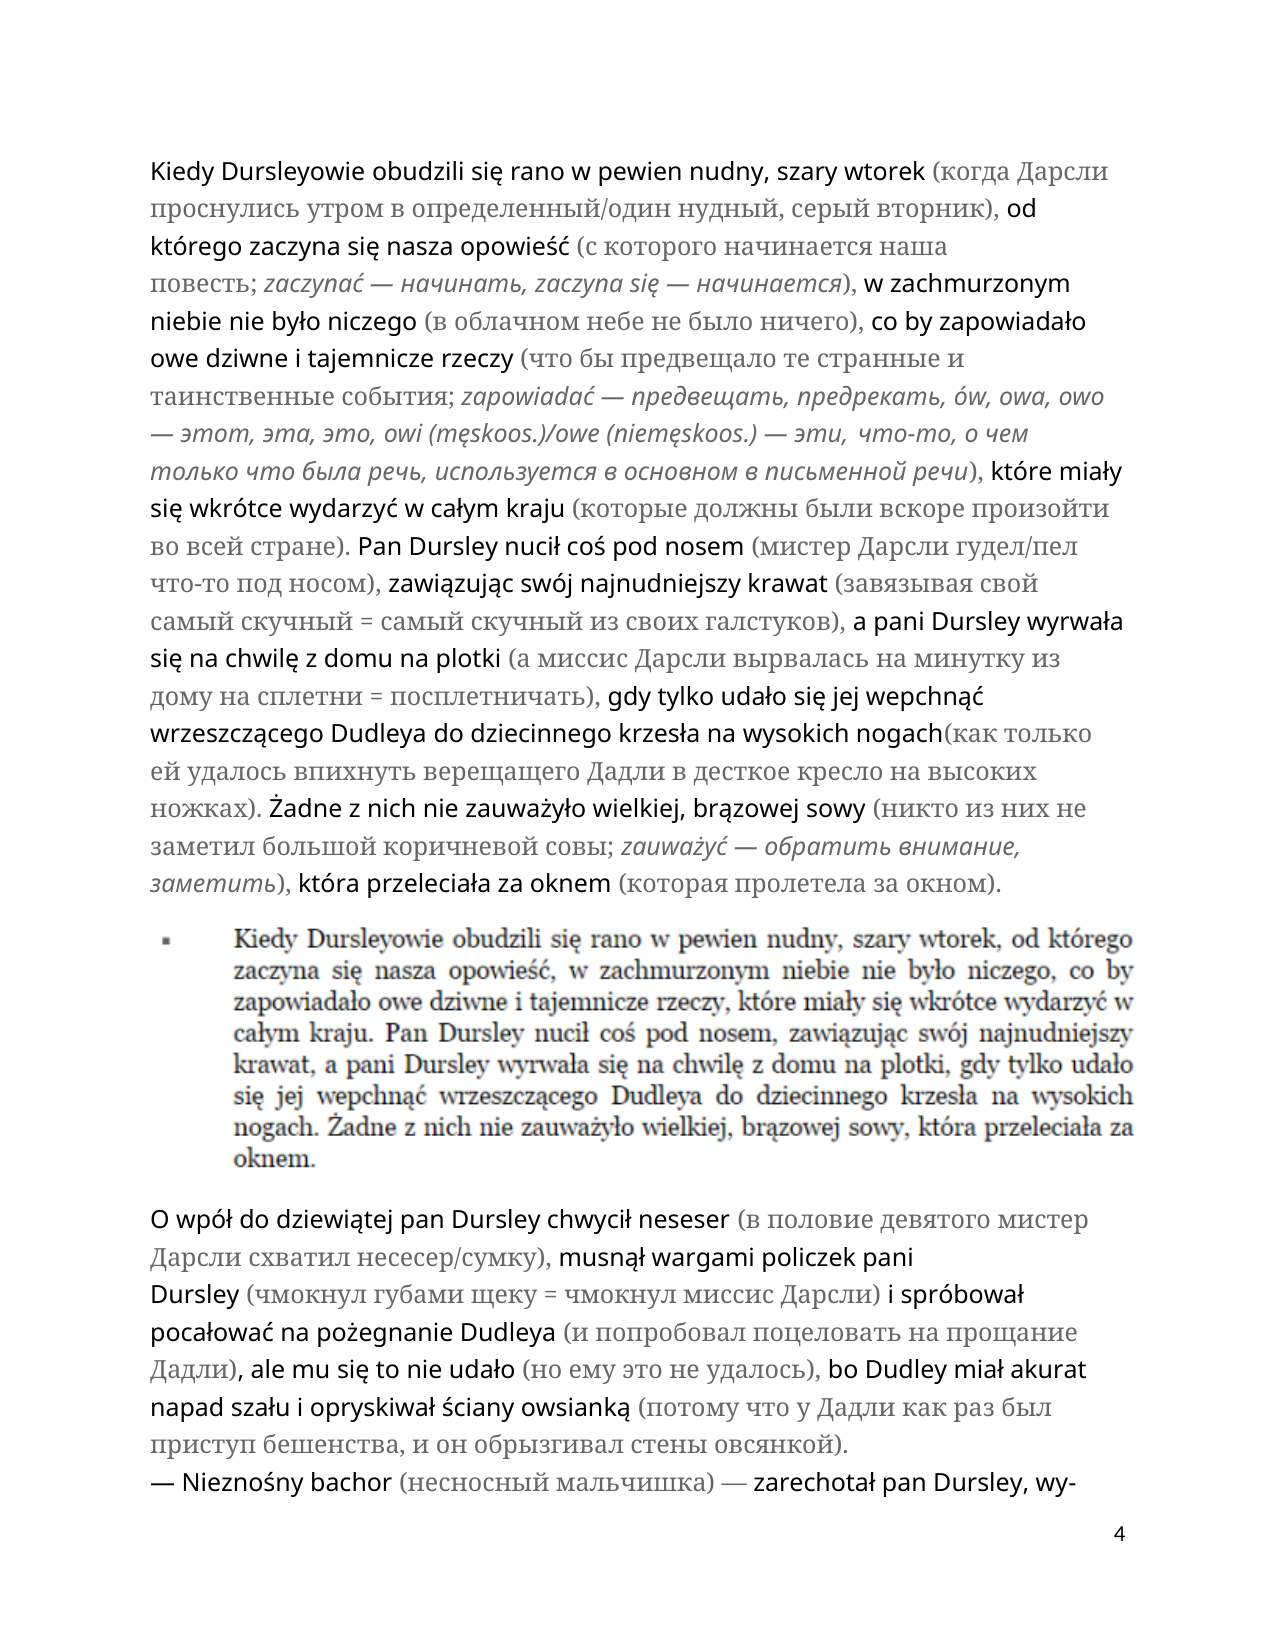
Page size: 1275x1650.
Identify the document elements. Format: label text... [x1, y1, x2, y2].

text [150, 1198, 1125, 1498]
picture [150, 915, 1152, 1183]
text Kiedy Dursleyowie obudzili się rano w pewien nudny, szary wtorek (когда Дарсли проснулись утром в определенный/один нудный, серый вторник), od którego zaczyna się nasza opowieść (с которого начинается наша повесть; zaczynać — начинать, zaczyna się — начинается), w zachmurzonym niebie nie było niczego (в облачном небе не было ничего), co by zapowiadało owe dziwne i tajemnicze rzeczy (что бы предвещало те странные и таинственные события; zapowiadać — предвещать, предрекать, ów, owa, owo — этот, эта, это, owi (męskoos.)/owe (niemęskoos.) — эти, что-то, о чем только что была речь, используется в основном в письменной речи), które miały się wkrótce wydarzyć w całym kraju (которые должны были вскоре произойти во всей стране). Pan Dursley nucił coś pod nosem (мистер Дарсли гудел/пел что-то под носом), zawiązując swój najnudniejszy krawat (завязывая свой самый скучный = самый скучный из своих галстуков), a pani Dursley wyrwała się na chwilę z domu na plotki (а миссис Дарсли вырвалась на минутку из дому на сплетни = посплетничать), gdy tylko udało się jej wepchnąć wrzeszczącego Dudleya do dziecinnego krzesła na wysokich nogach(как только ей удалось впихнуть верещащего Дадли в десткое кресло на высоких ножках). Żadne z nich nie zauważyło wielkiej, brązowej sowy (никто из них не заметил большой коричневой совы; zauważyć — обратить внимание, заметить), która przeleciała za oknem (которая пролетела за окном). [150, 150, 1125, 900]
